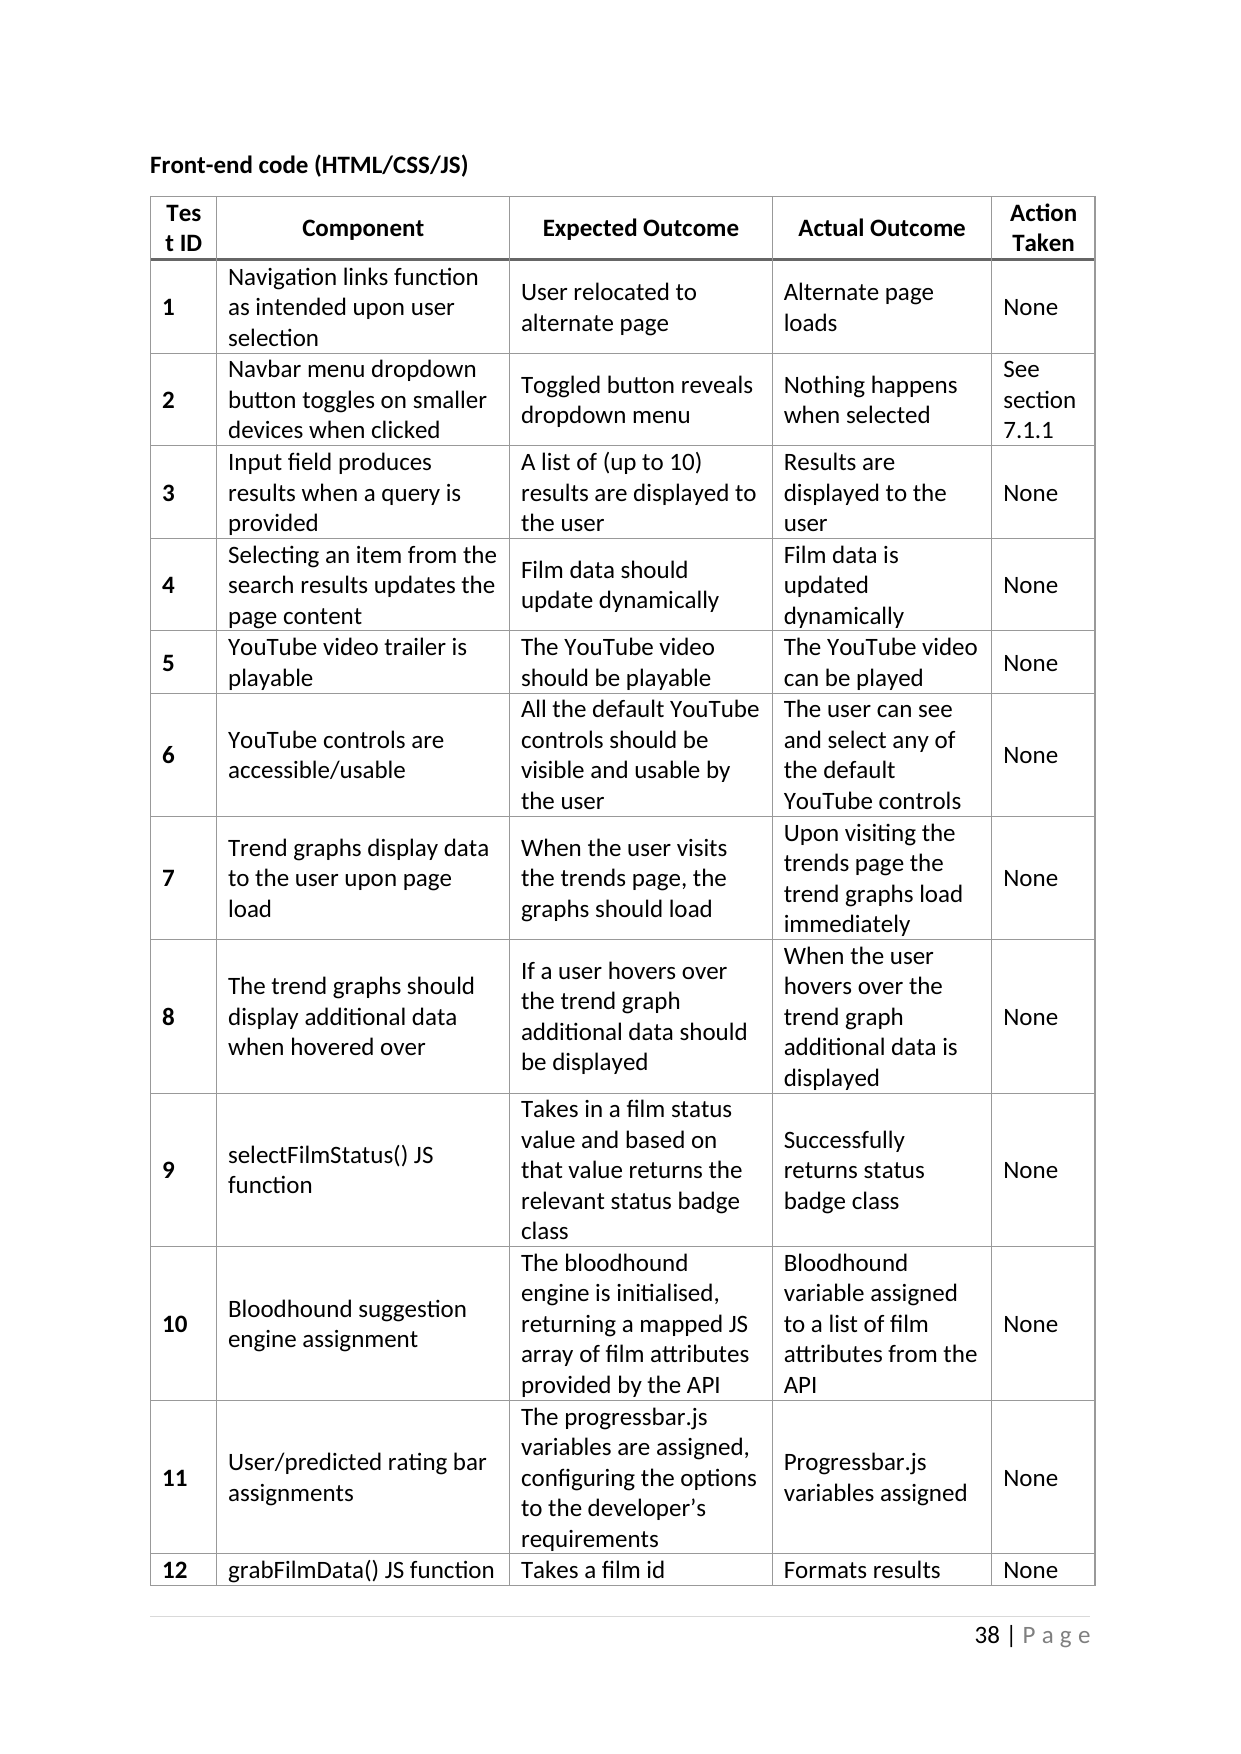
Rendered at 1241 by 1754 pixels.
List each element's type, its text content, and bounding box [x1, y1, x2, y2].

table_cell selectFilmStatus() JS function [217, 1094, 509, 1246]
table_cell Successfully returns status badge class [773, 1094, 991, 1246]
table_cell Selecting an item from the search results updates the page content [217, 539, 509, 630]
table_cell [510, 1554, 772, 1585]
table_cell When the user visits the trends page, the graphs should load [510, 817, 772, 939]
table_cell The progressbar.js variables are assigned, configuring the options to the developer’s requirements [510, 1401, 772, 1553]
table_cell None [992, 817, 1094, 939]
table_cell 8 [151, 940, 216, 1092]
table_header Expected Outcome [510, 197, 772, 258]
table_cell Toggled button reveals dropdown menu [510, 354, 772, 445]
table_header Component [217, 197, 509, 258]
table_cell User/predicted rating bar assignments [217, 1401, 509, 1553]
table_cell Bloodhound variable assigned to a list of film attributes from the API [773, 1247, 991, 1400]
table_cell Navigation links function as intended upon user selection [217, 261, 509, 353]
table_header Action Taken [992, 197, 1094, 258]
table_cell If a user hovers over the trend graph additional data should be displayed [510, 940, 772, 1092]
table_cell Film data should update dynamically [510, 539, 772, 630]
table_cell None [992, 694, 1094, 816]
table_cell 9 [151, 1094, 216, 1246]
table_cell 11 [151, 1401, 216, 1553]
table_cell Navbar menu dropdown button toggles on smaller devices when clicked [217, 354, 509, 445]
table_cell All the default YouTube controls should be visible and usable by the user [510, 694, 772, 816]
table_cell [773, 1554, 991, 1585]
table_cell The YouTube video can be played [773, 631, 991, 692]
table_cell None [992, 1554, 1094, 1585]
table_cell A list of (up to 10) results are displayed to the user [510, 446, 772, 538]
table_cell None [992, 1401, 1094, 1553]
table_cell 2 [151, 354, 216, 445]
table_cell 4 [151, 539, 216, 630]
table_cell None [992, 631, 1094, 692]
table_cell Upon visiting the trends page the trend graphs load immediately [773, 817, 991, 939]
table_cell User relocated to alternate page [510, 261, 772, 353]
table_cell 5 [151, 631, 216, 692]
table_cell The YouTube video should be playable [510, 631, 772, 692]
table_cell None [992, 539, 1094, 630]
table_cell None [992, 1094, 1094, 1246]
table_cell Trend graphs display data to the user upon page load [217, 817, 509, 939]
table_cell 12 [151, 1554, 216, 1585]
table_cell None [992, 940, 1094, 1092]
table_cell Results are displayed to the user [773, 446, 991, 538]
table_cell The user can see and select any of the default YouTube controls [773, 694, 991, 816]
text Front-end code (HTML/CSS/JS) [150, 150, 1090, 179]
table_cell Takes in a film status value and based on that value returns the relevant status badge class [510, 1094, 772, 1246]
table_cell YouTube video trailer is playable [217, 631, 509, 692]
table_cell Bloodhound suggestion engine assignment [217, 1247, 509, 1400]
table_cell Nothing happens when selected [773, 354, 991, 445]
table_cell YouTube controls are accessible/usable [217, 694, 509, 816]
table_cell Alternate page loads [773, 261, 991, 353]
table_cell Film data is updated dynamically [773, 539, 991, 630]
table_cell 6 [151, 694, 216, 816]
table_cell None [992, 1247, 1094, 1400]
table_cell See section 7.1.1 [992, 354, 1094, 445]
table_cell 7 [151, 817, 216, 939]
table_cell The bloodhound engine is initialised, returning a mapped JS array of film attributes provided by the API [510, 1247, 772, 1400]
table_header Actual Outcome [773, 197, 991, 258]
table_cell 3 [151, 446, 216, 538]
table_cell The trend graphs should display additional data when hovered over [217, 940, 509, 1092]
table_header Test ID [151, 197, 216, 258]
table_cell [217, 1554, 509, 1585]
table_cell None [992, 446, 1094, 538]
table_cell When the user hovers over the trend graph additional data is displayed [773, 940, 991, 1092]
table_cell None [992, 261, 1094, 353]
table_cell Progressbar.js variables assigned [773, 1401, 991, 1553]
table_cell 1 [151, 261, 216, 353]
table_cell 10 [151, 1247, 216, 1400]
table_cell Input field produces results when a query is provided [217, 446, 509, 538]
